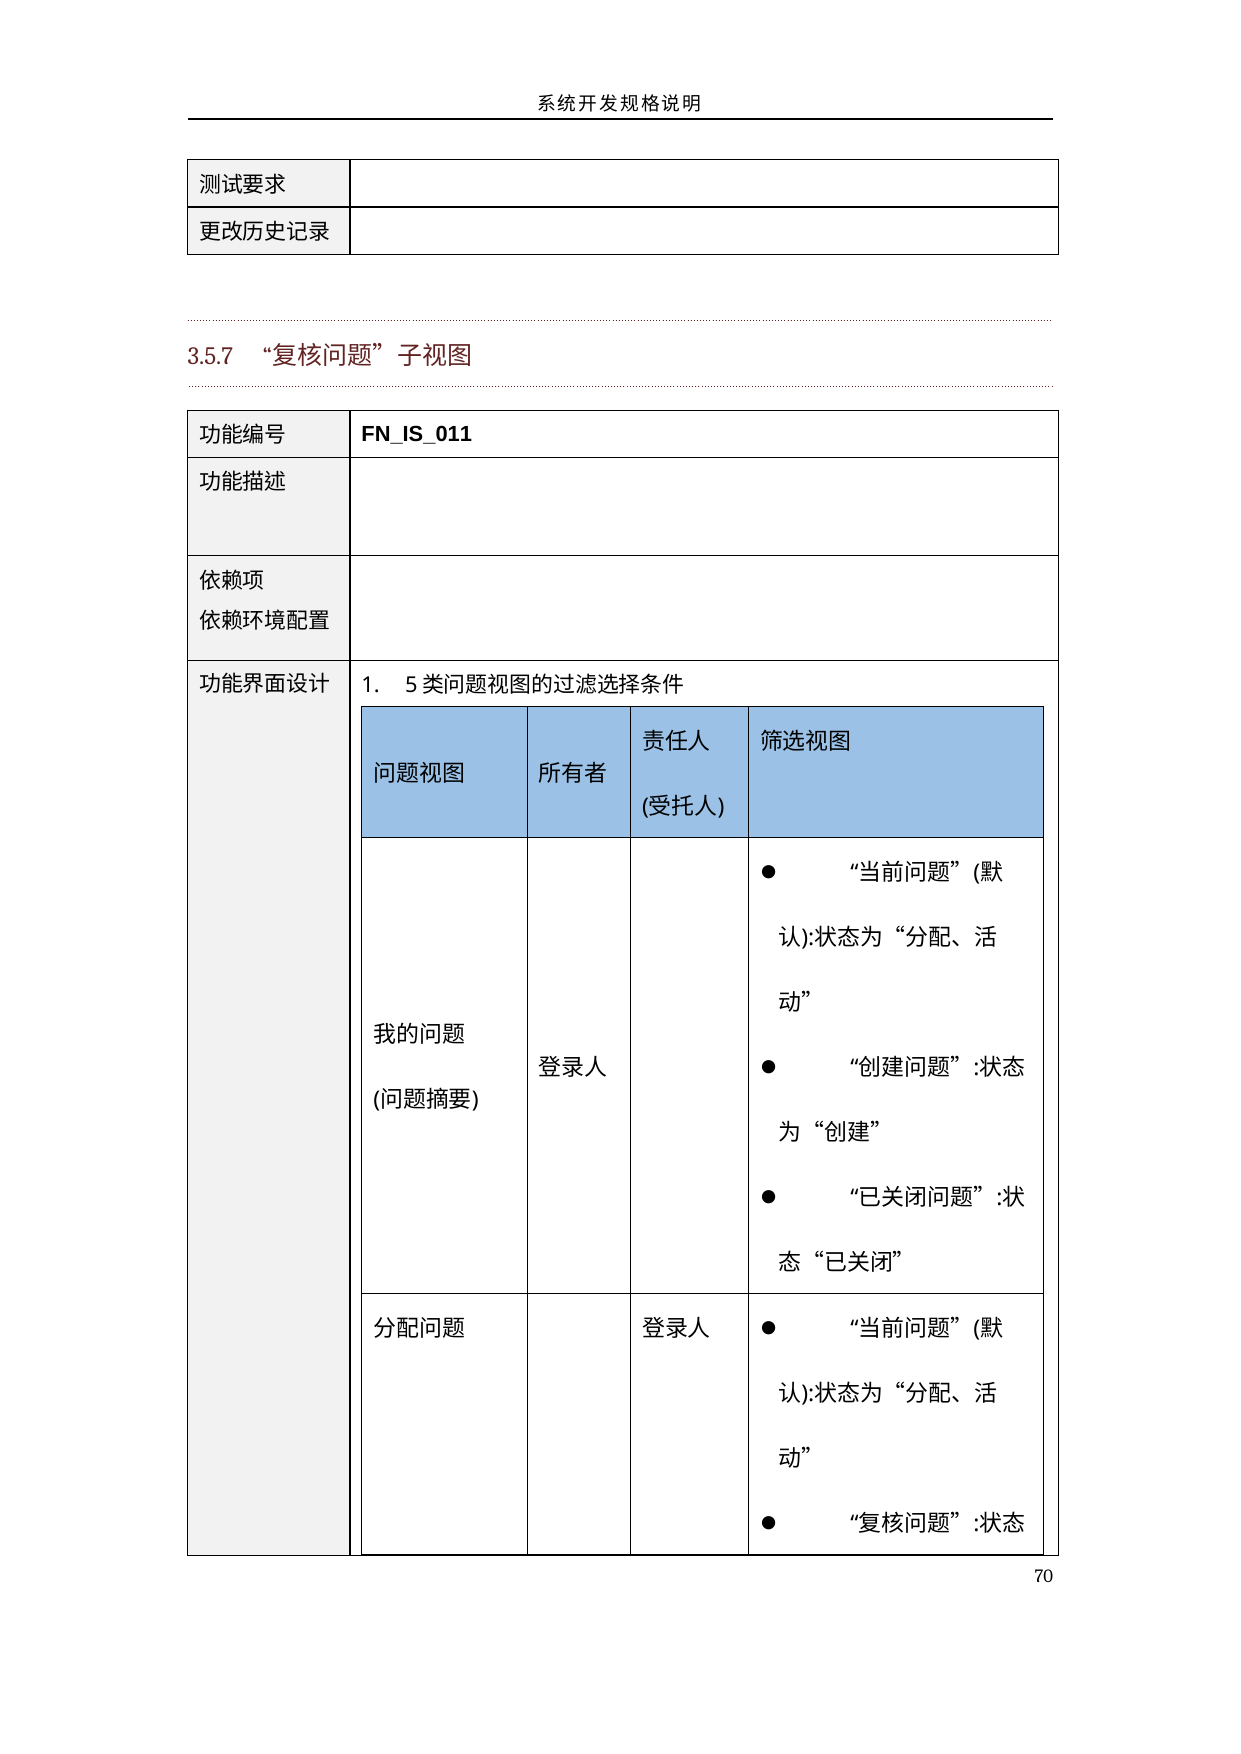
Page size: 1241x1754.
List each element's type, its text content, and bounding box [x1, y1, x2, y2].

table_cell 功能描述 [188, 458, 349, 555]
table_cell 更改历史记录 [188, 208, 349, 254]
table_cell 依赖项 依赖环境配置 [188, 556, 349, 660]
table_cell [351, 661, 1058, 1555]
table_header 功能编号 [188, 411, 349, 457]
table_cell [351, 160, 1058, 206]
table_header FN_IS_011 [351, 411, 1058, 457]
table_cell 测试用例设计 测试要求 [188, 160, 349, 206]
table_cell [351, 208, 1058, 254]
table_cell 功能界面设计 [188, 661, 349, 1555]
table_cell [351, 556, 1058, 660]
subtitle “复核问题”子视图 [187, 320, 1053, 387]
table_cell [351, 458, 1058, 555]
